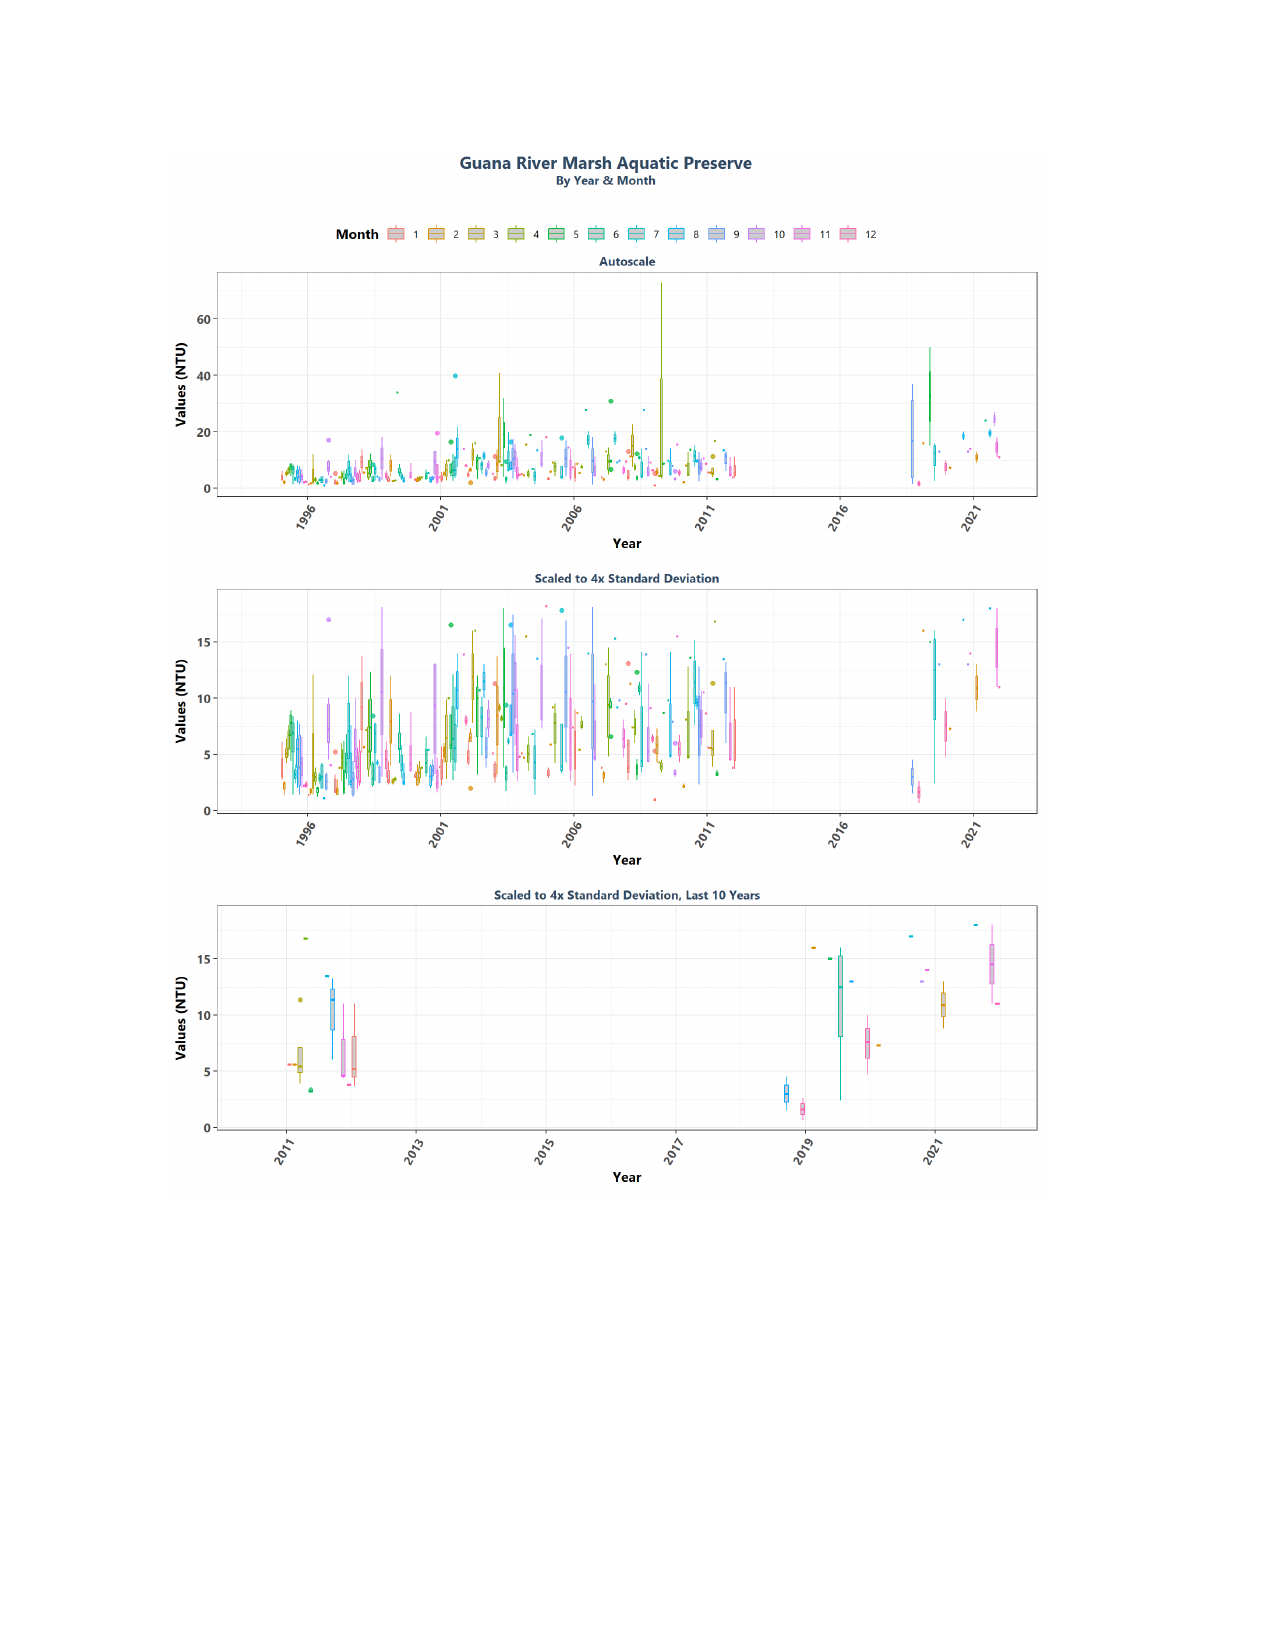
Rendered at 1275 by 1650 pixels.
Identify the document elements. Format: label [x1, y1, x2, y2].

picture [168, 150, 1044, 1200]
